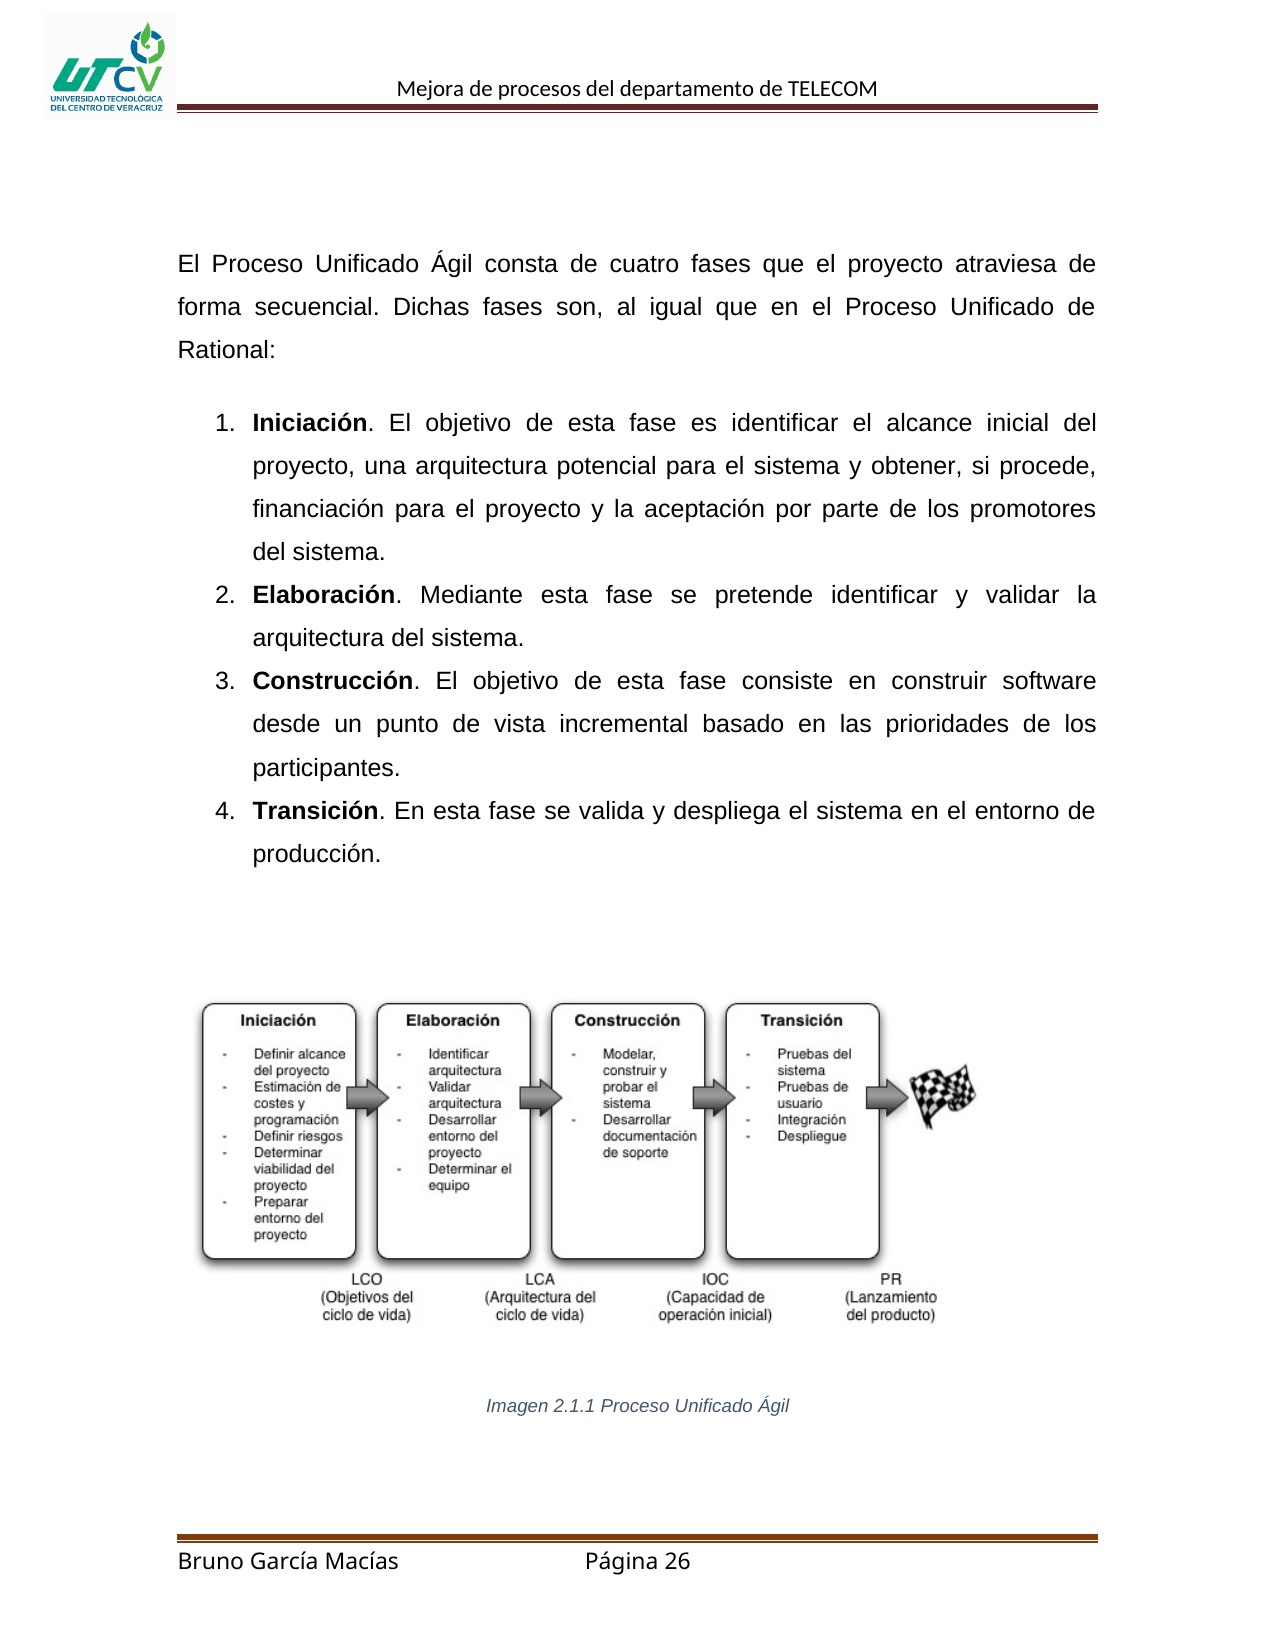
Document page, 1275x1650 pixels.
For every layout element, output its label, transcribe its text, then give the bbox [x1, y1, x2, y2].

list Transición. En esta fase se valida y despliega el sistema en el entorno de producción. [215, 796, 1098, 868]
picture [41, 14, 178, 120]
list Construcción. El objetivo de esta fase consiste en construir software desde un punto de vista incremental basado en las prioridades de los participantes. [215, 666, 1098, 781]
text El Proceso Unificado Ágil consta de cuatro fases que el proyecto atraviesa de forma secuencial. Dichas fases son, al igual que en el Proceso Unificado de Rational: [177, 249, 1098, 364]
picture [177, 983, 990, 1353]
list Elaboración. Mediante esta fase se pretende identificar y validar la arquitectura del sistema. [215, 580, 1098, 652]
text Imagen 2.1.1 Proceso Unificado Ágil [177, 1395, 1098, 1417]
list Iniciación. El objetivo de esta fase es identificar el alcance inicial del proyecto, una arquitectura potencial para el sistema y obtener, si procede, financiación para el proyecto y la aceptación por parte de los promotores del sistema. [215, 408, 1098, 566]
